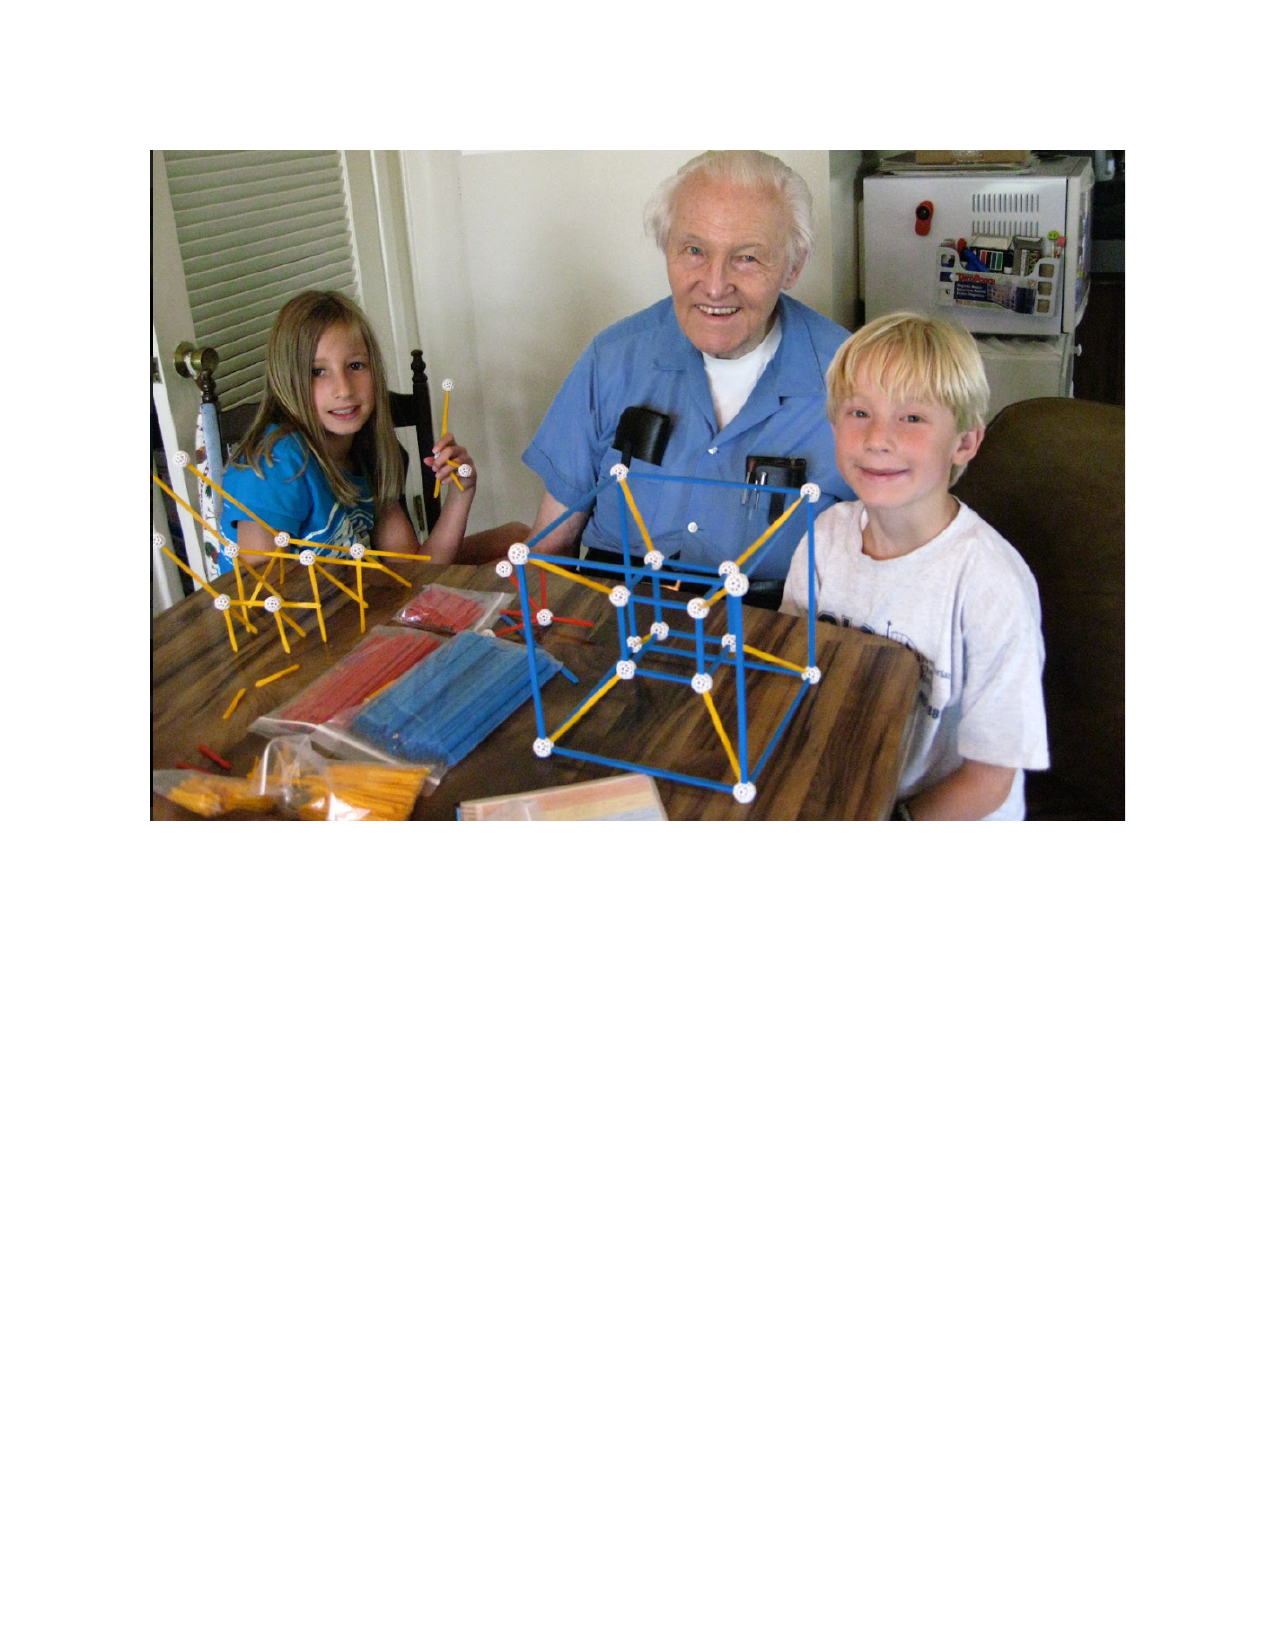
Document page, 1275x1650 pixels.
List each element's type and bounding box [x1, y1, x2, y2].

picture [150, 150, 1125, 821]
